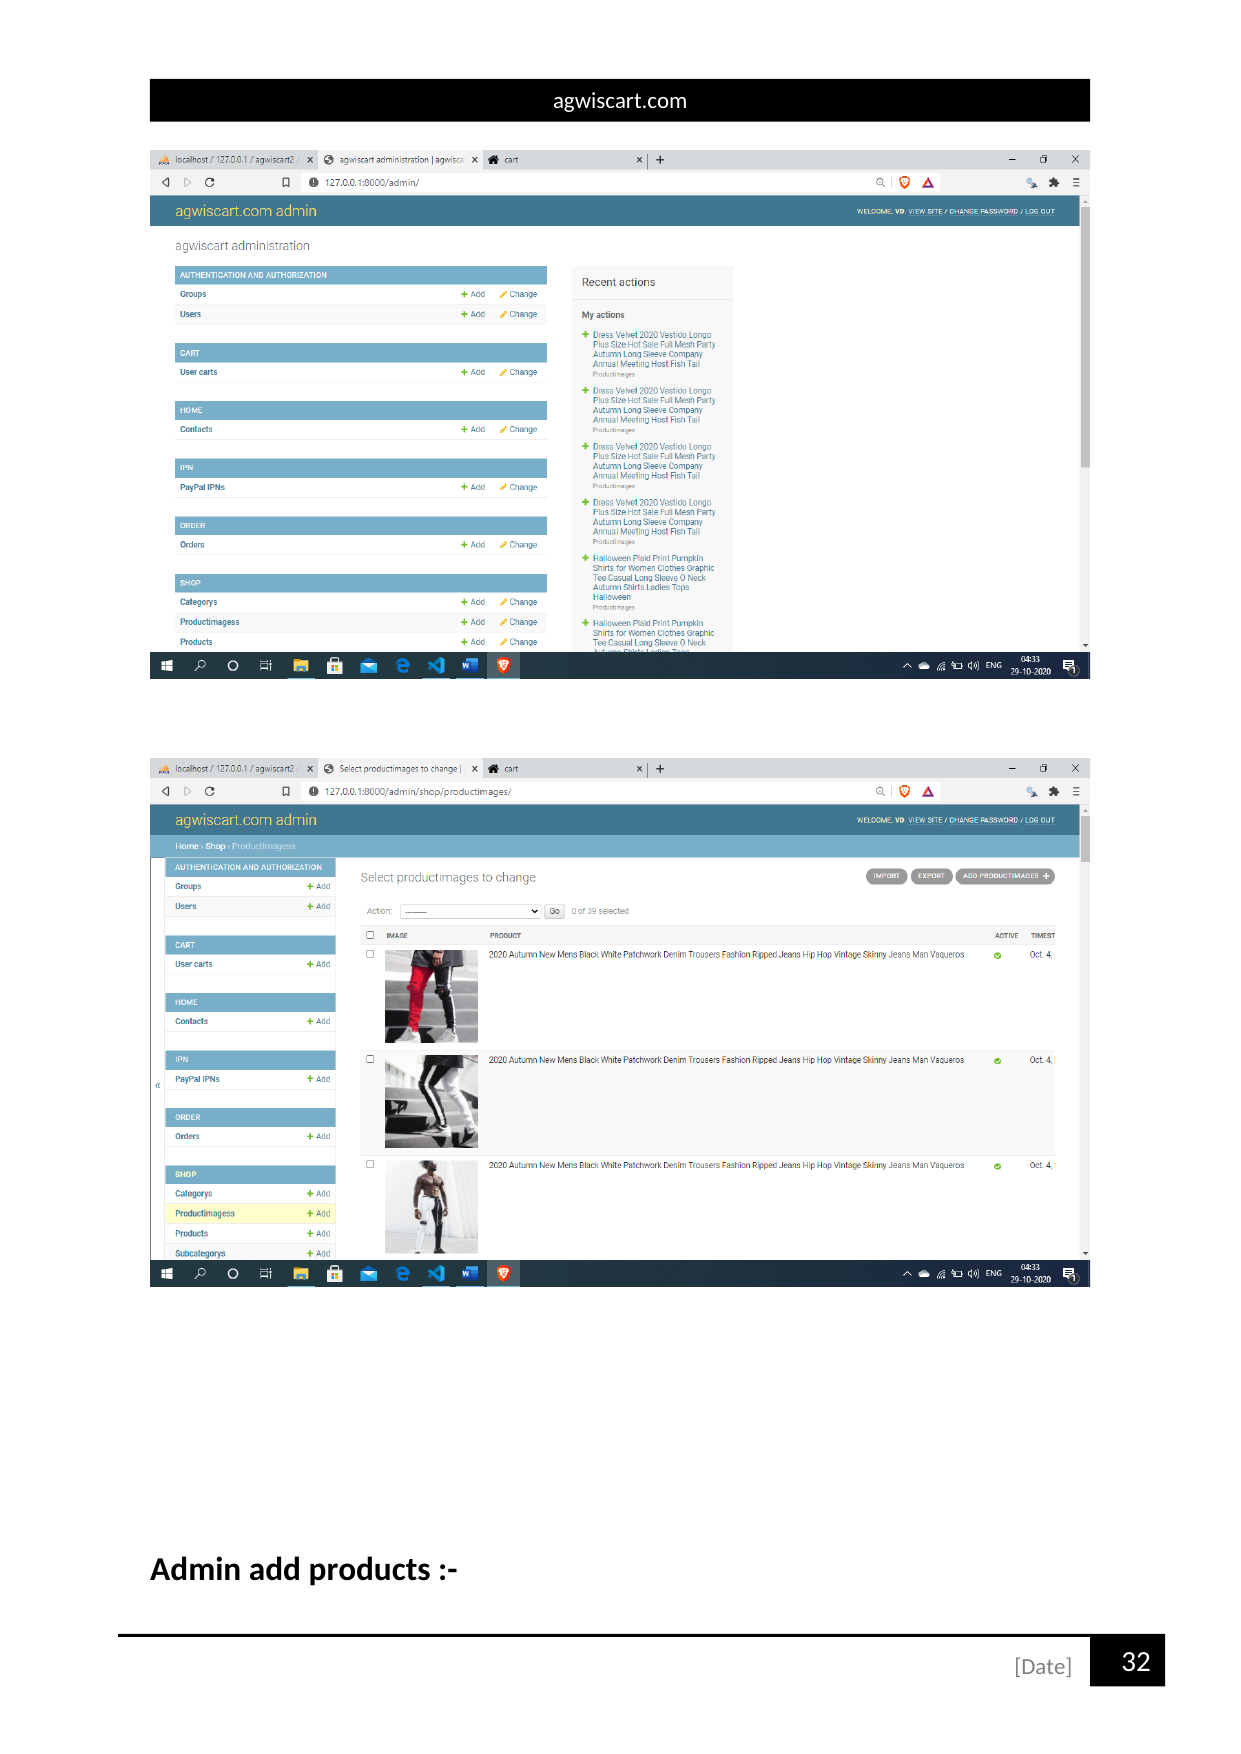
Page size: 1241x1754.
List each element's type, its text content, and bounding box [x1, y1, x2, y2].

text Admin add products :- [150, 1548, 1090, 1589]
picture [150, 150, 1091, 679]
picture [150, 758, 1091, 1287]
